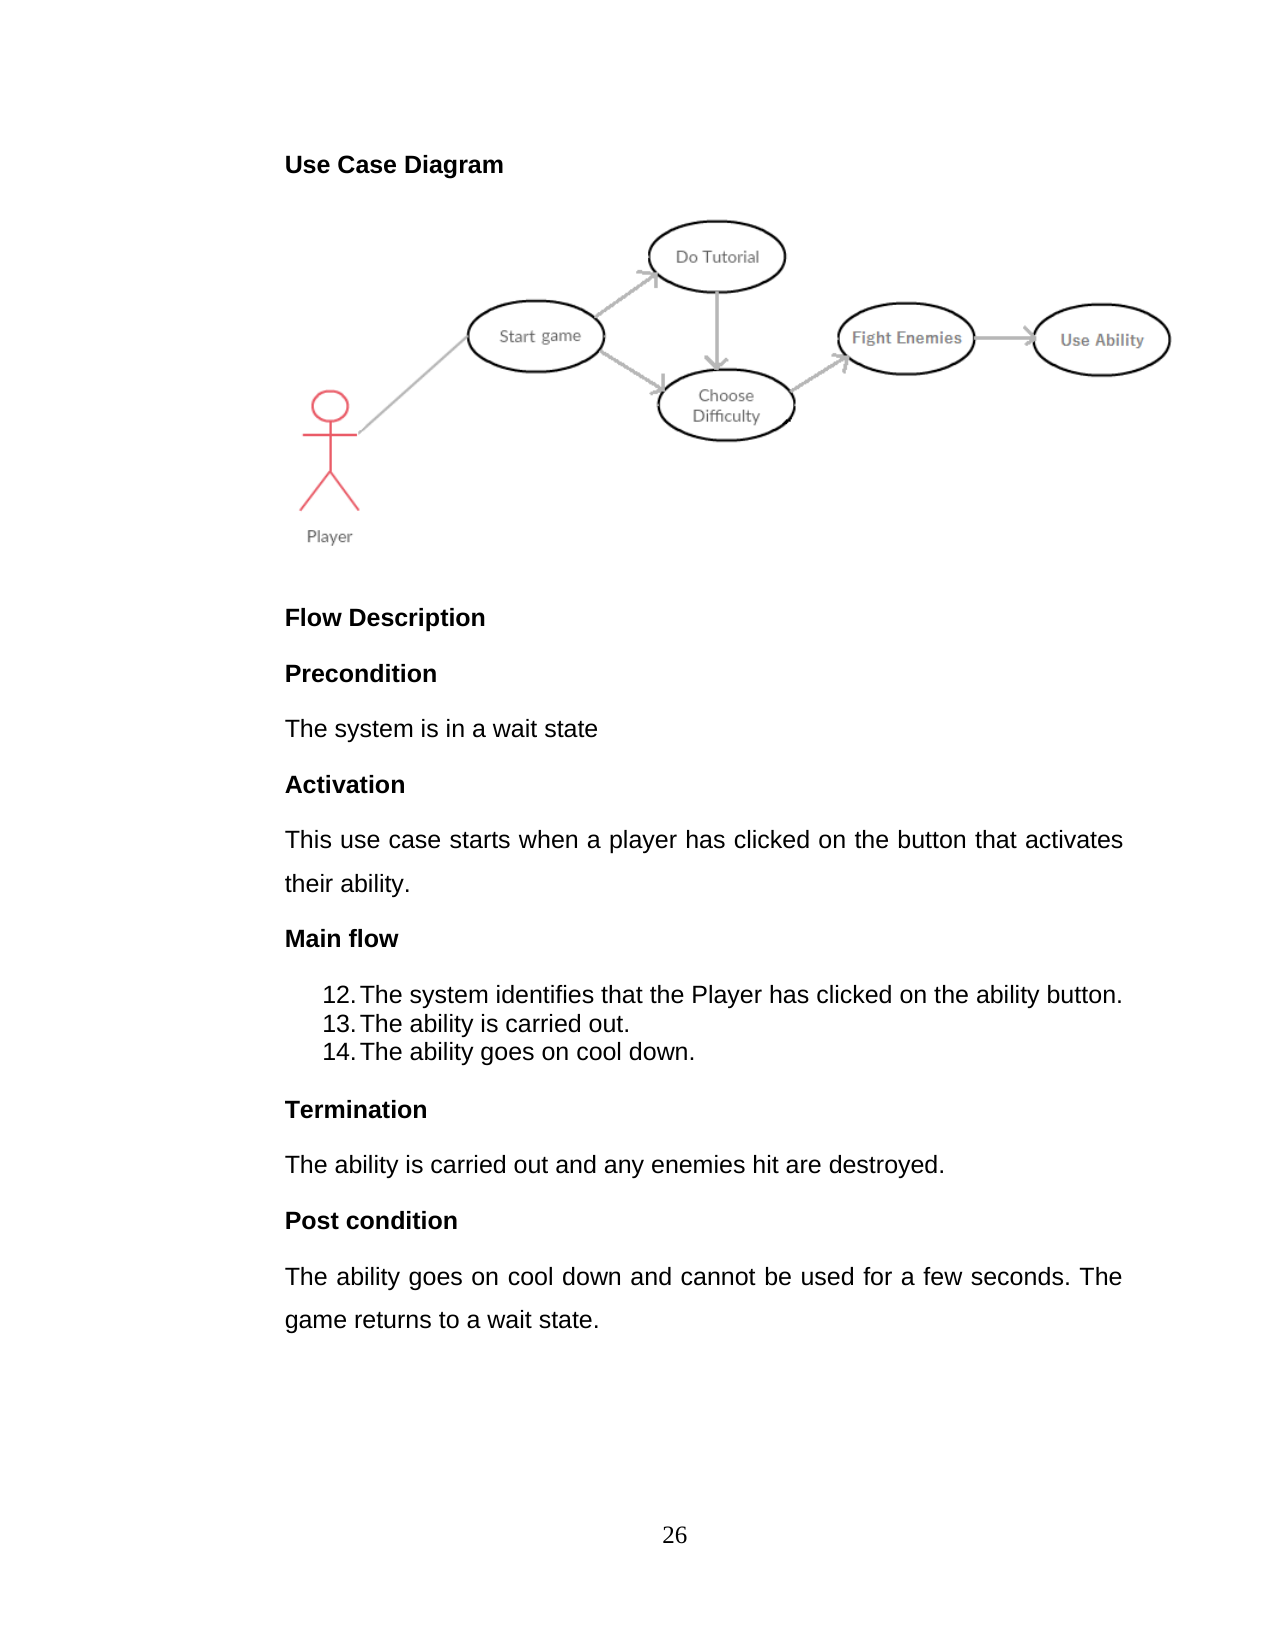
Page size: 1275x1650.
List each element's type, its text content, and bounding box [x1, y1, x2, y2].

text This use case starts when a player has clicked on the button that activates their ability. [284, 825, 1125, 897]
text Precondition [284, 658, 1125, 687]
text Main flow [284, 924, 1125, 953]
list The ability is carried out. [322, 1008, 1125, 1037]
picture [284, 205, 1185, 576]
text Flow Description [284, 603, 1125, 632]
text The ability goes on cool down and cannot be used for a few seconds. The game returns to a wait state. [284, 1262, 1125, 1333]
text Use Case Diagram [284, 150, 1125, 179]
text The ability is carried out and any enemies hit are destroyed. [284, 1150, 1125, 1179]
text Activation [284, 770, 1125, 798]
list The system identifies that the Player has clicked on the ability button. [322, 980, 1125, 1008]
list The ability goes on cool down. [322, 1037, 1125, 1066]
text The system is in a wait state [284, 714, 1125, 743]
text Termination [284, 1095, 1125, 1123]
text Post condition [284, 1206, 1125, 1235]
